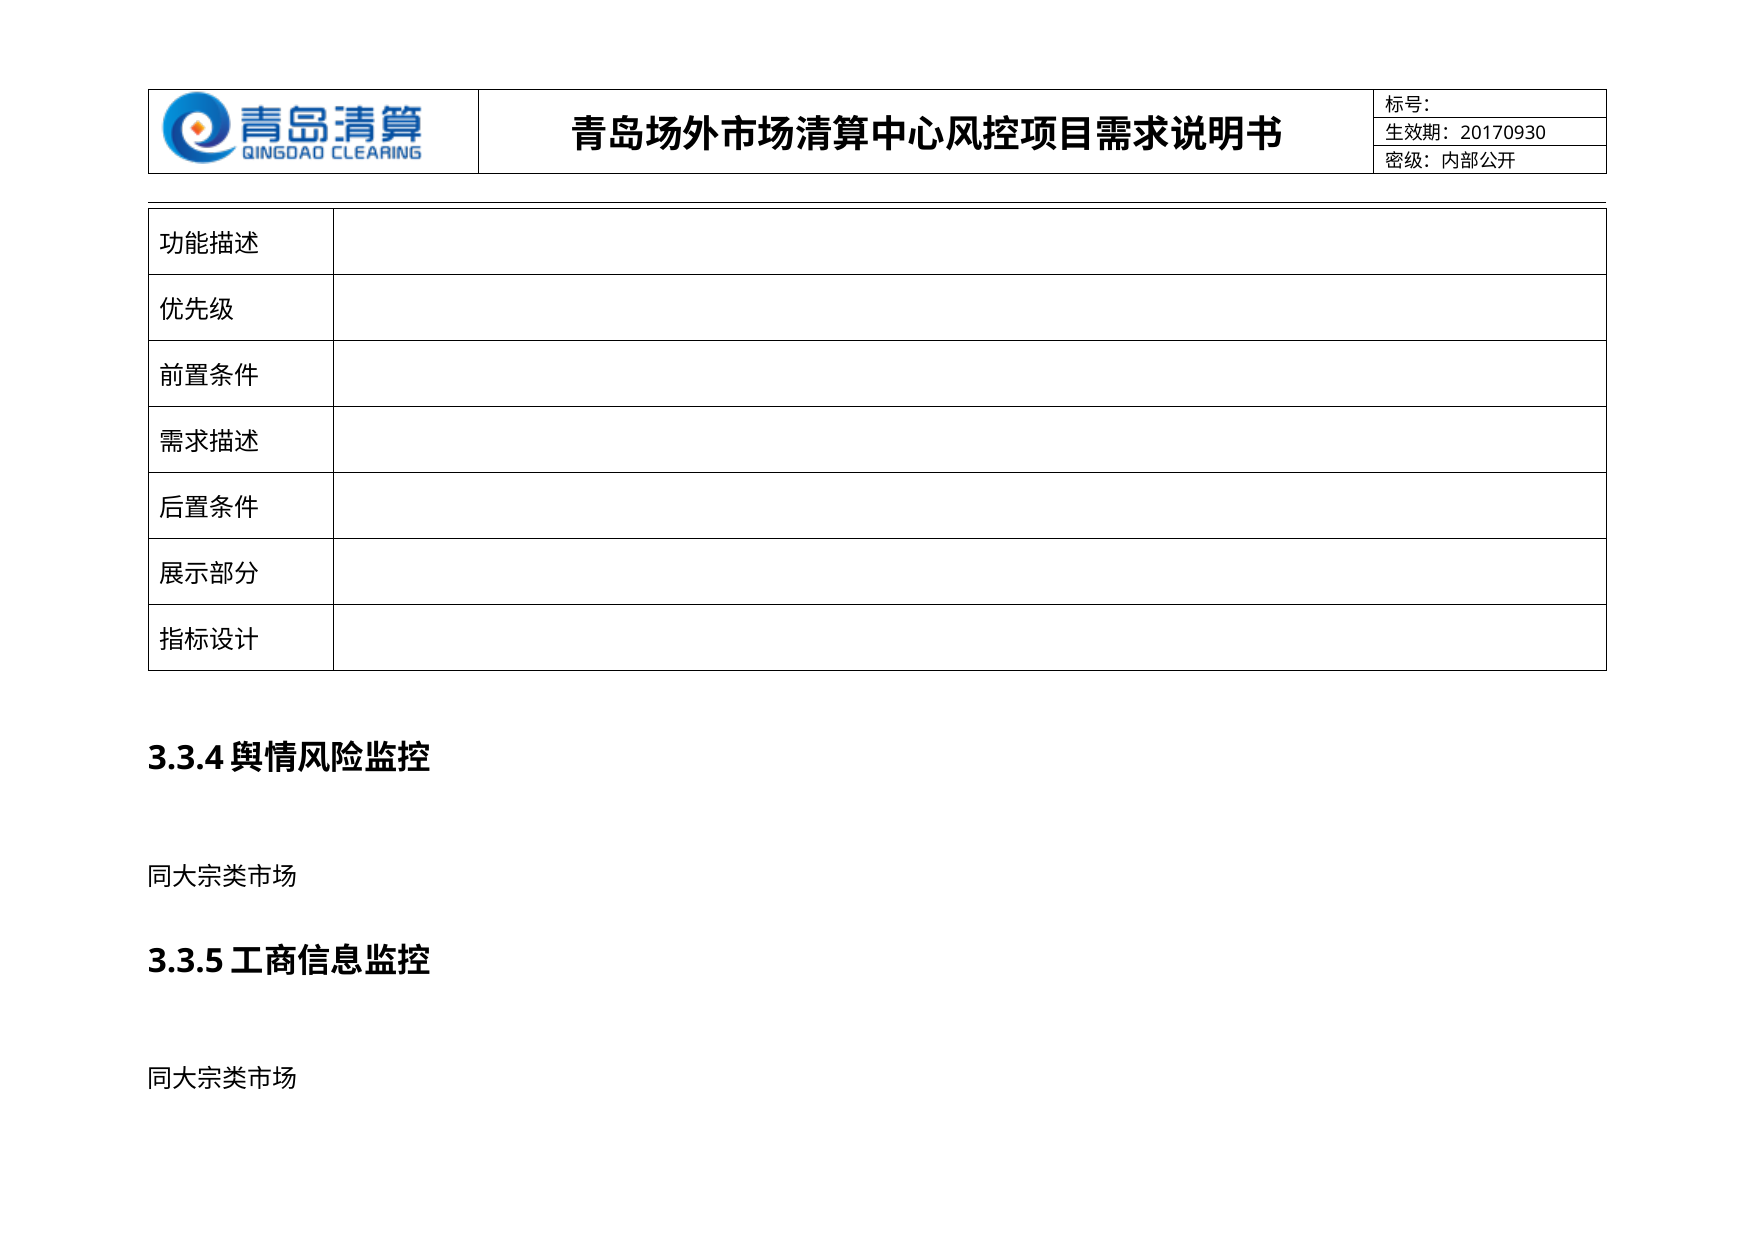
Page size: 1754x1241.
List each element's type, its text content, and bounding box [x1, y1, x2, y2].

table_cell 优先级 [149, 275, 333, 340]
subtitle 3.3.4舆情风险监控 [148, 731, 1606, 779]
text 同大宗类市场 [148, 842, 1606, 907]
table_cell [334, 275, 1606, 340]
table_cell 需求描述 [149, 407, 333, 472]
picture [159, 89, 422, 164]
table_cell 功能描述 [149, 209, 333, 274]
table_cell [334, 341, 1606, 406]
table_cell 前置条件 [149, 341, 333, 406]
table_cell 后置条件 [149, 473, 333, 538]
table_cell [334, 473, 1606, 538]
table_cell [334, 407, 1606, 472]
table_cell 指标设计 [149, 605, 333, 670]
table_cell 展示部分 [149, 539, 333, 604]
table_cell [334, 209, 1606, 274]
table_cell [334, 539, 1606, 604]
subtitle 3.3.5工商信息监控 [148, 934, 1606, 982]
table_cell [334, 605, 1606, 670]
text 同大宗类市场 [148, 1044, 1606, 1109]
